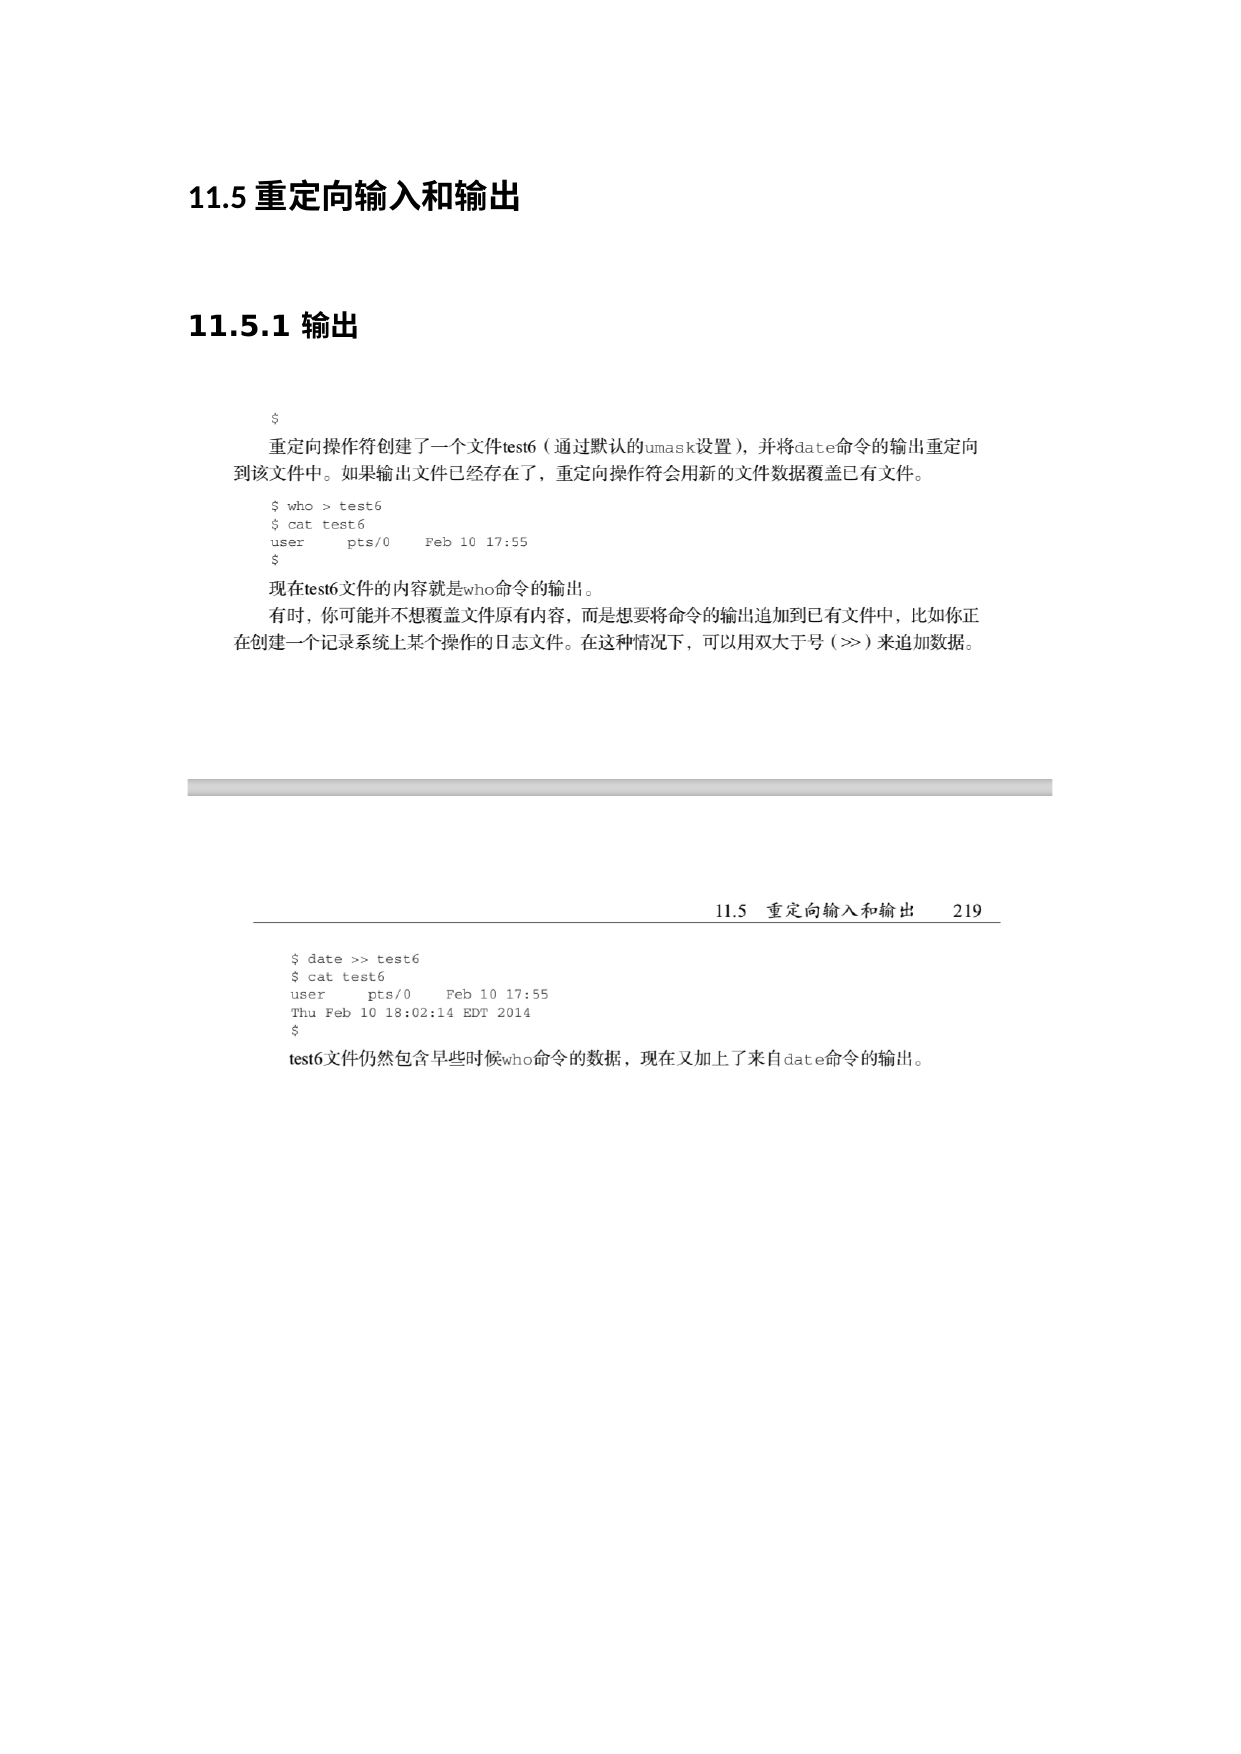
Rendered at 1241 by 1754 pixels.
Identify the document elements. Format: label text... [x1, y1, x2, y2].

subtitle 11.5 重定向输入和输出 [187, 162, 1053, 227]
subtitle 11.5.1 输出 [187, 291, 1053, 356]
picture [187, 409, 1053, 1091]
